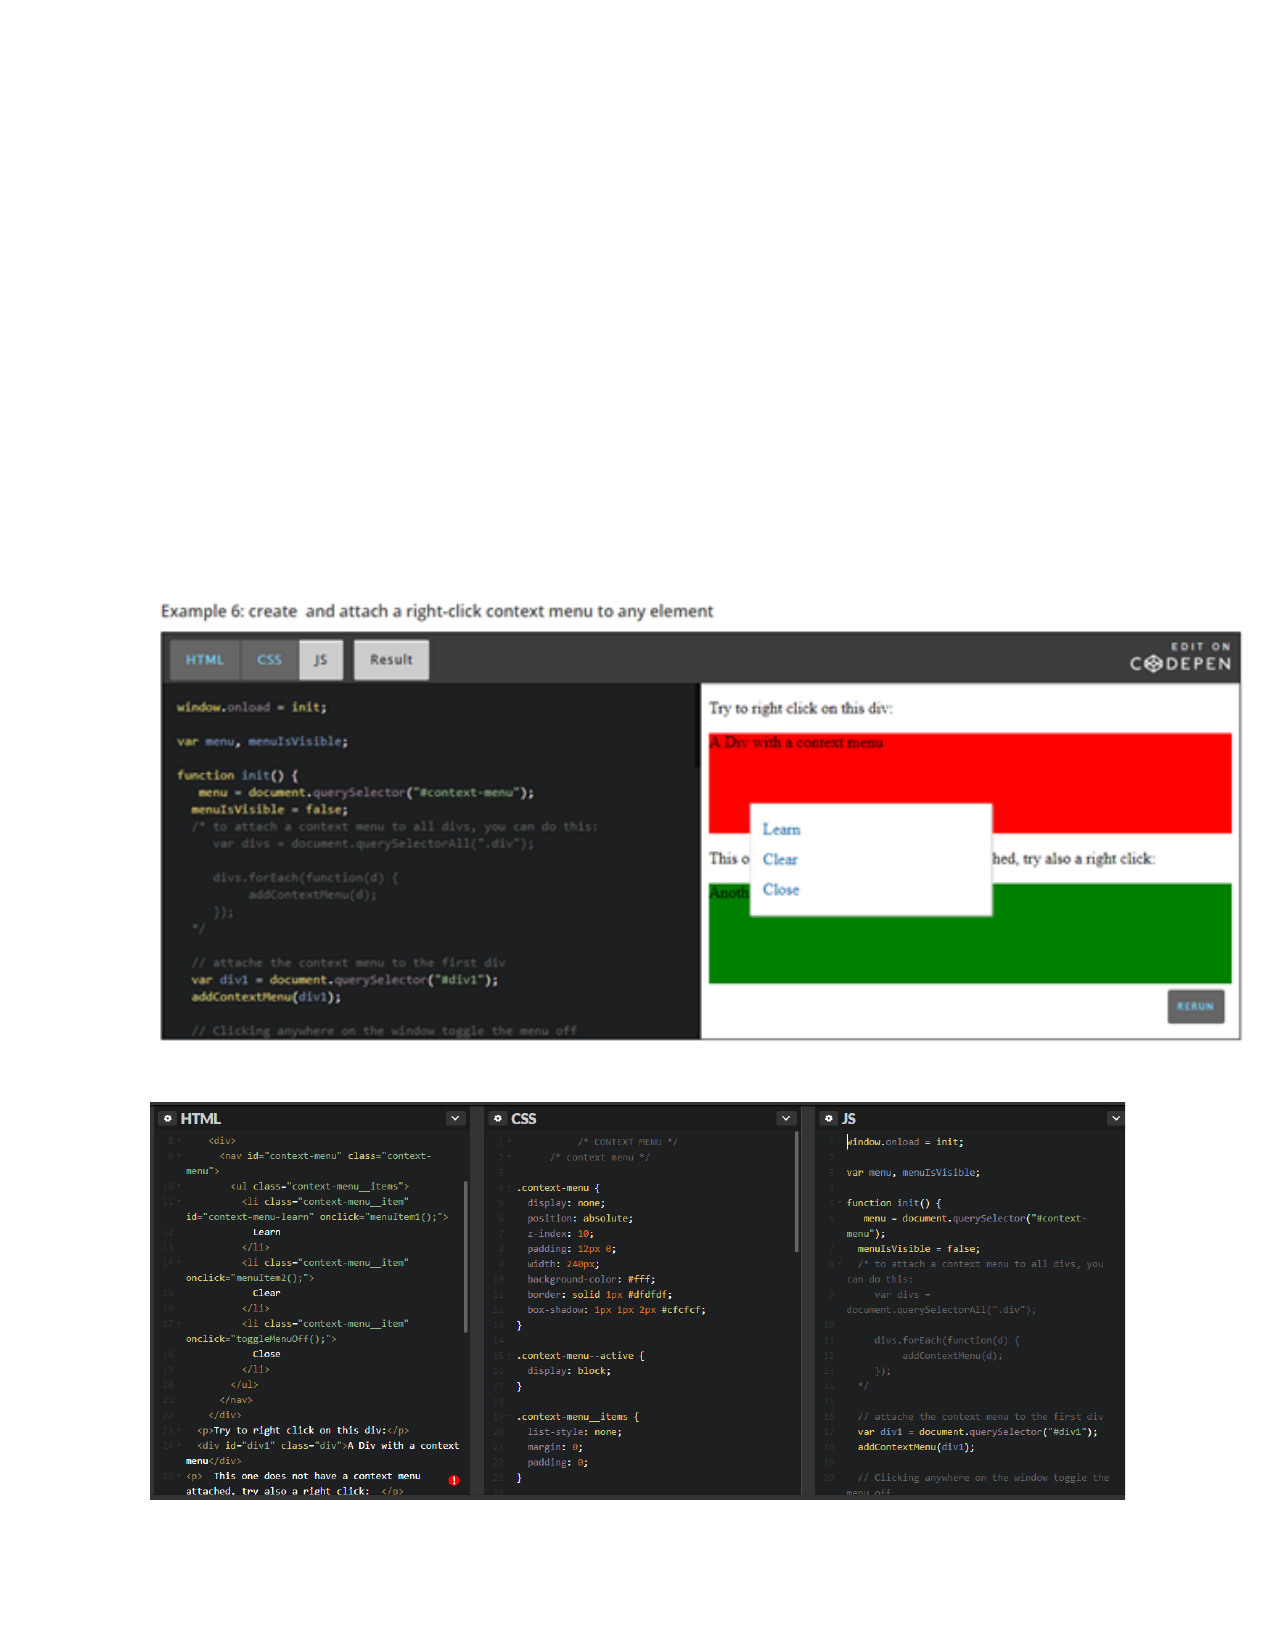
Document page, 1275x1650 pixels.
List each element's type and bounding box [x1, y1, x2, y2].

picture [150, 1102, 1125, 1500]
picture [150, 599, 1265, 1068]
